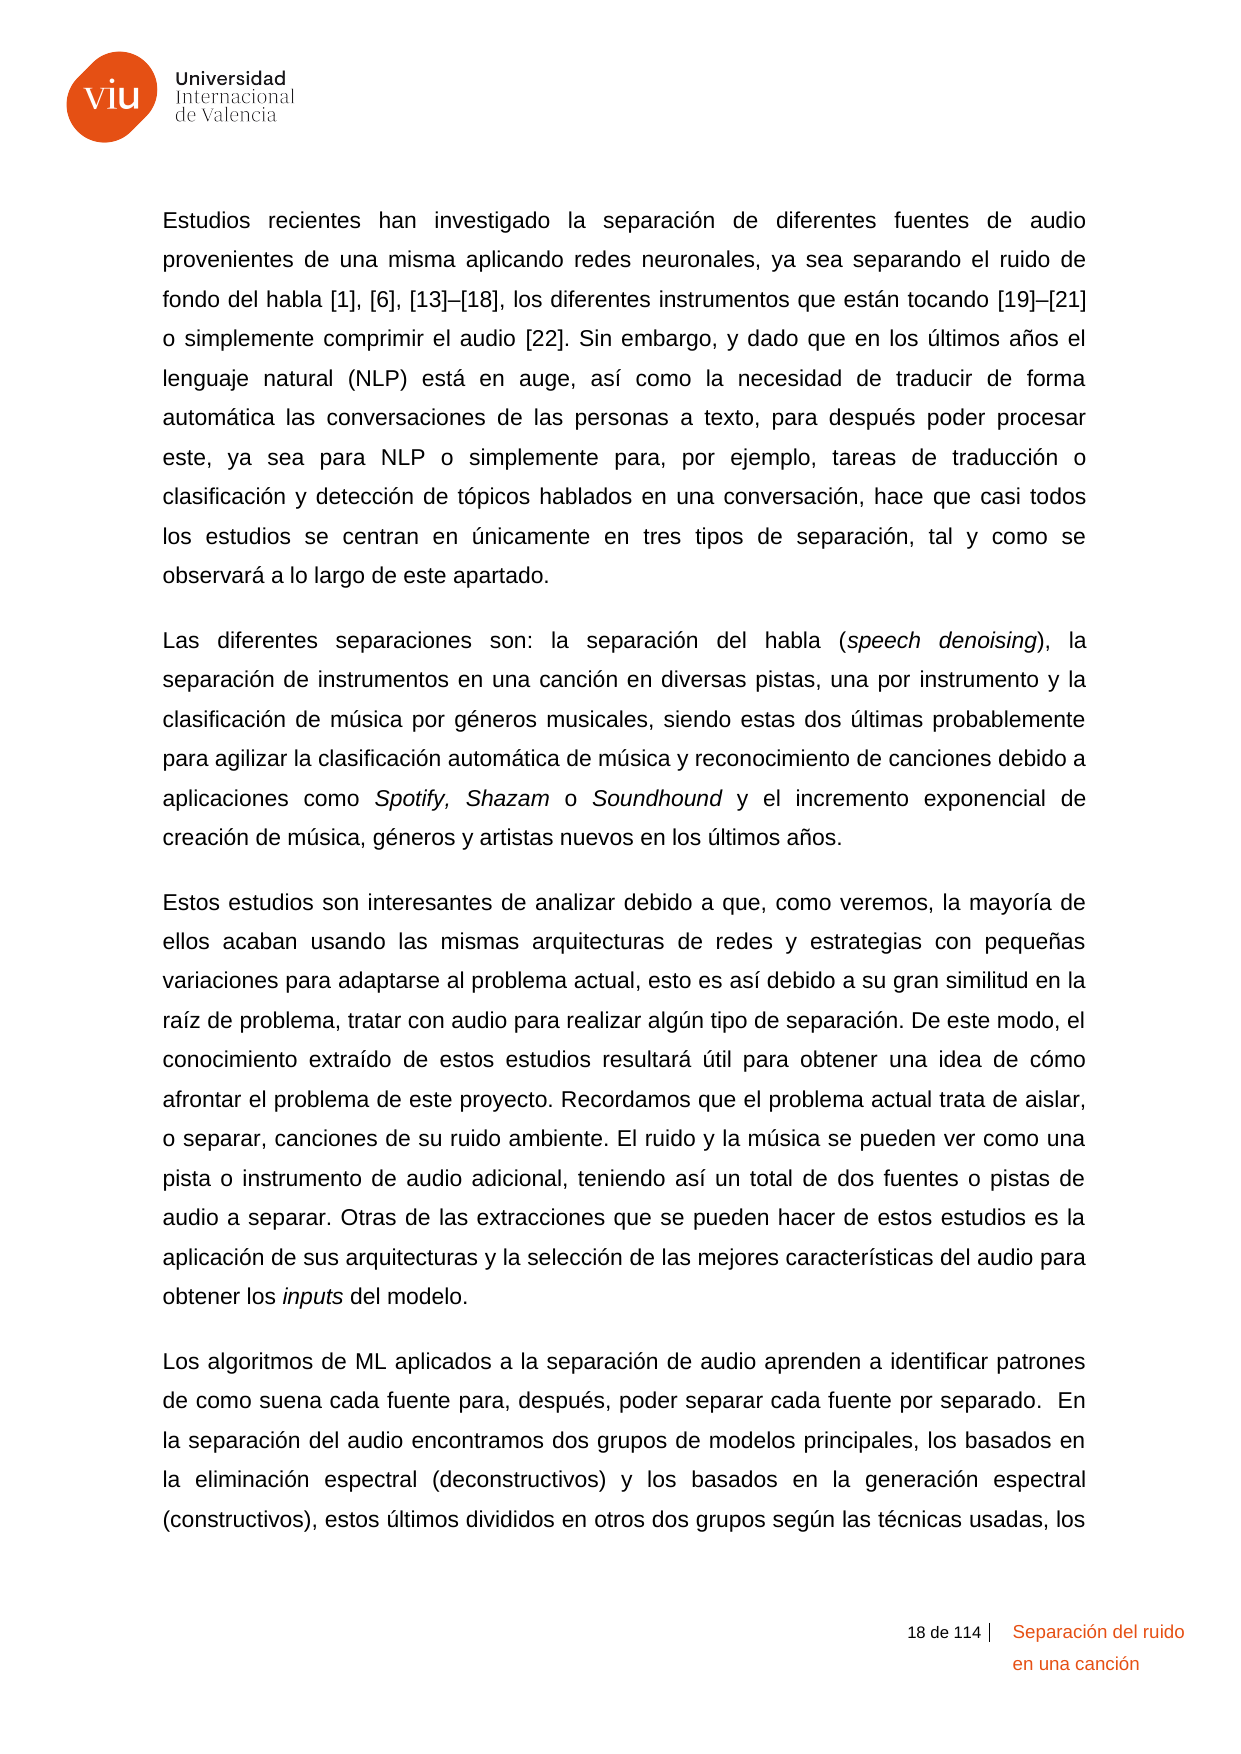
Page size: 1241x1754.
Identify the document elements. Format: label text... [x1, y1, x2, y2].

text Las diferentes separaciones son: la separación del habla (speech denoising), la separación de instrumentos en una canción en diversas pistas, una por instrumento y la clasificación de música por géneros musicales, siendo estas dos últimas probablemente para agilizar la clasificación automática de música y reconocimiento de canciones debido a aplicaciones como Spotify, Shazam o Soundhound y el incremento exponencial de creación de música, géneros y artistas nuevos en los últimos años. [162, 627, 1087, 850]
picture [45, 29, 316, 165]
text Estos estudios son interesantes de analizar debido a que, como veremos, la mayoría de ellos acaban usando las mismas arquitecturas de redes y estrategias con pequeñas variaciones para adaptarse al problema actual, esto es así debido a su gran similitud en la raíz de problema, tratar con audio para realizar algún tipo de separación. De este modo, el conocimiento extraído de estos estudios resultará útil para obtener una idea de cómo afrontar el problema de este proyecto. Recordamos que el problema actual trata de aislar, o separar, canciones de su ruido ambiente. El ruido y la música se pueden ver como una pista o instrumento de audio adicional, teniendo así un total de dos fuentes o pistas de audio a separar. Otras de las extracciones que se pueden hacer de estos estudios es la aplicación de sus arquitecturas y la selección de las mejores características del audio para obtener los inputs del modelo. [162, 888, 1087, 1309]
text Estudios recientes han investigado la separación de diferentes fuentes de audio provenientes de una misma aplicando redes neuronales, ya sea separando el ruido de fondo del habla , los diferentes instrumentos que están tocando o simplemente comprimir el audio . Sin embargo, y dado que en los últimos años el lenguaje natural (NLP) está en auge, así como la necesidad de traducir de forma automática las conversaciones de las personas a texto, para después poder procesar este, ya sea para NLP o simplemente para, por ejemplo, tareas de traducción o clasificación y detección de tópicos hablados en una conversación, hace que casi todos los estudios se centran en únicamente en tres tipos de separación, tal y como se observará a lo largo de este apartado. [162, 207, 1087, 588]
